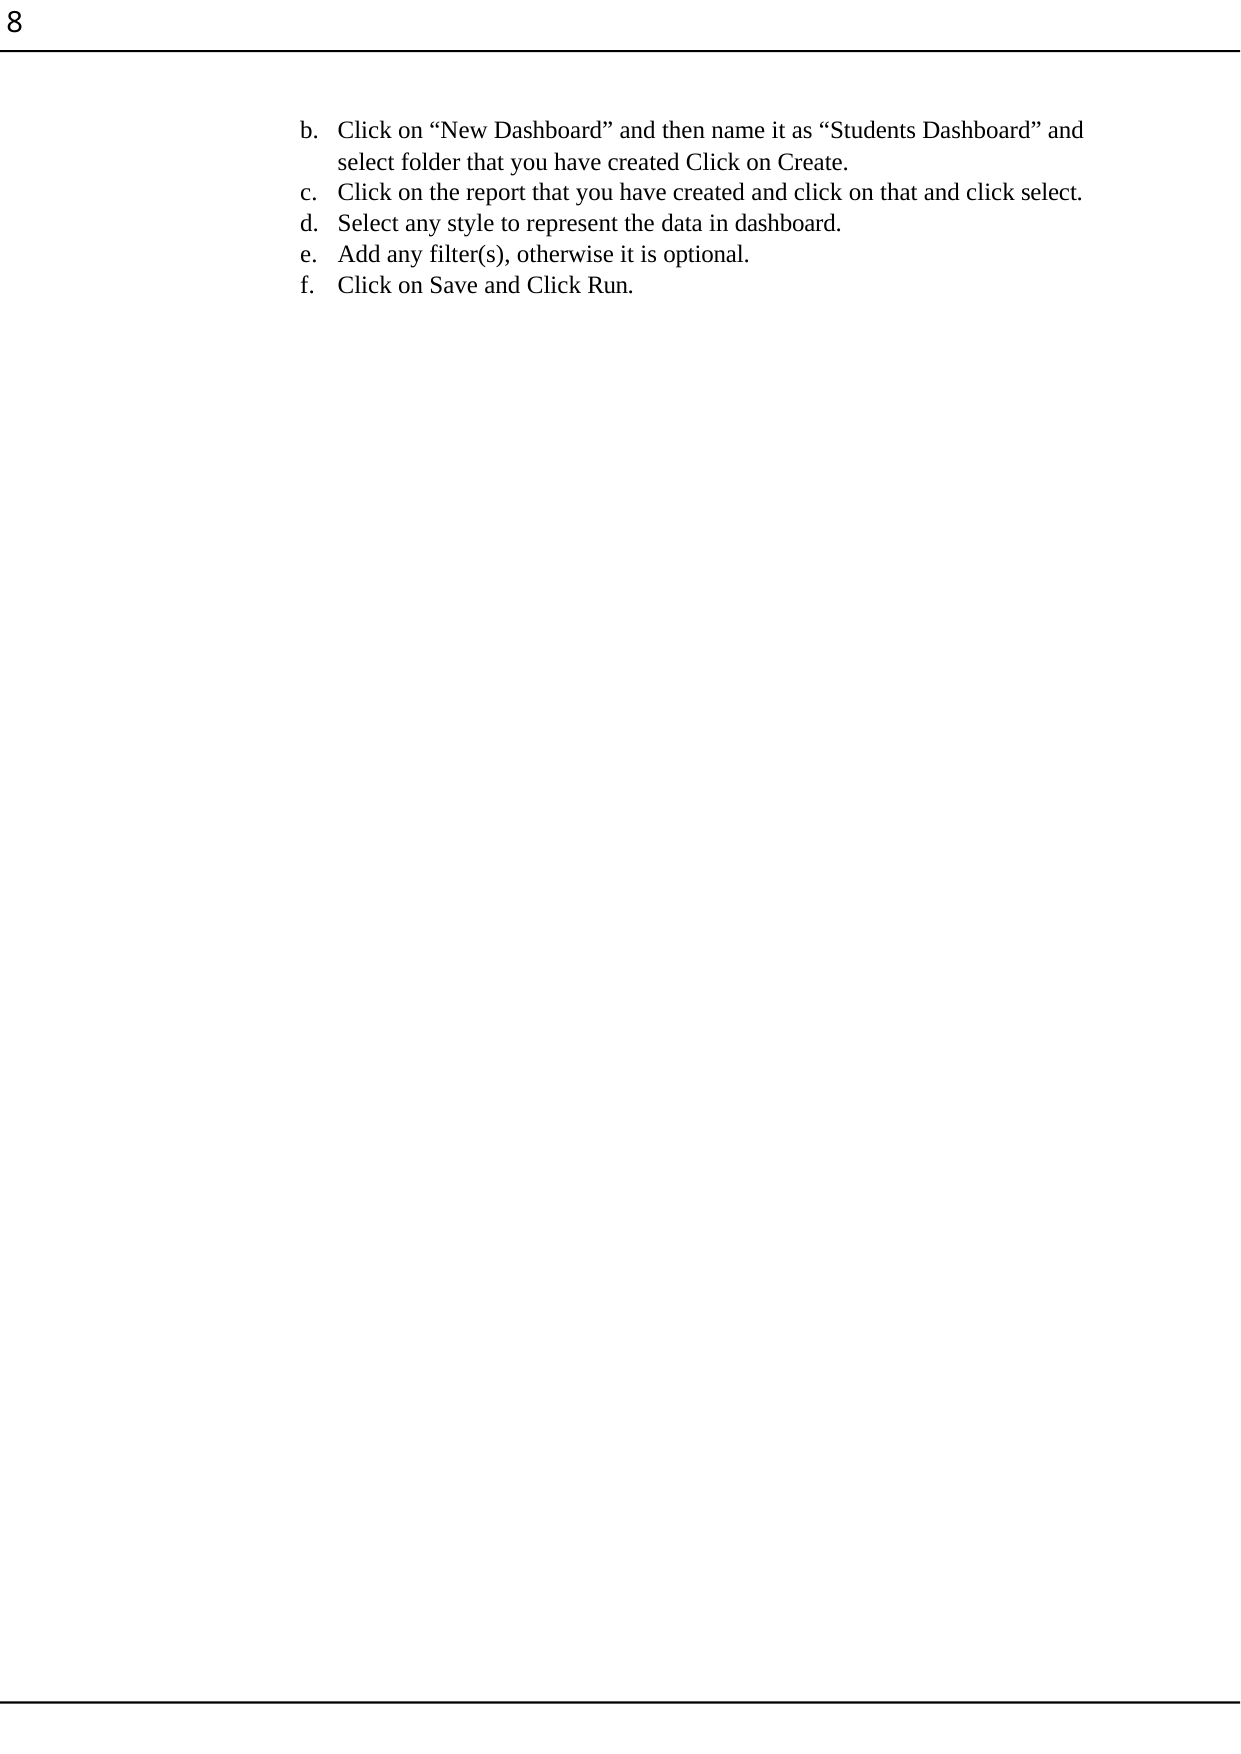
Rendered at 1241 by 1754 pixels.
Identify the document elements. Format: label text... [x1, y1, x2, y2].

list Click on the report that you have created and click on that and click select. [300, 178, 1198, 206]
list Click on “New Dashboard” and then name it as “Students Dashboard” and select folder that you have created Click on Create. [300, 116, 1084, 175]
list Add any filter(s), otherwise it is optional. [300, 239, 1198, 268]
list Click on Save and Click Run. [300, 271, 1198, 299]
list Select any style to represent the data in dashboard. [300, 208, 1198, 237]
